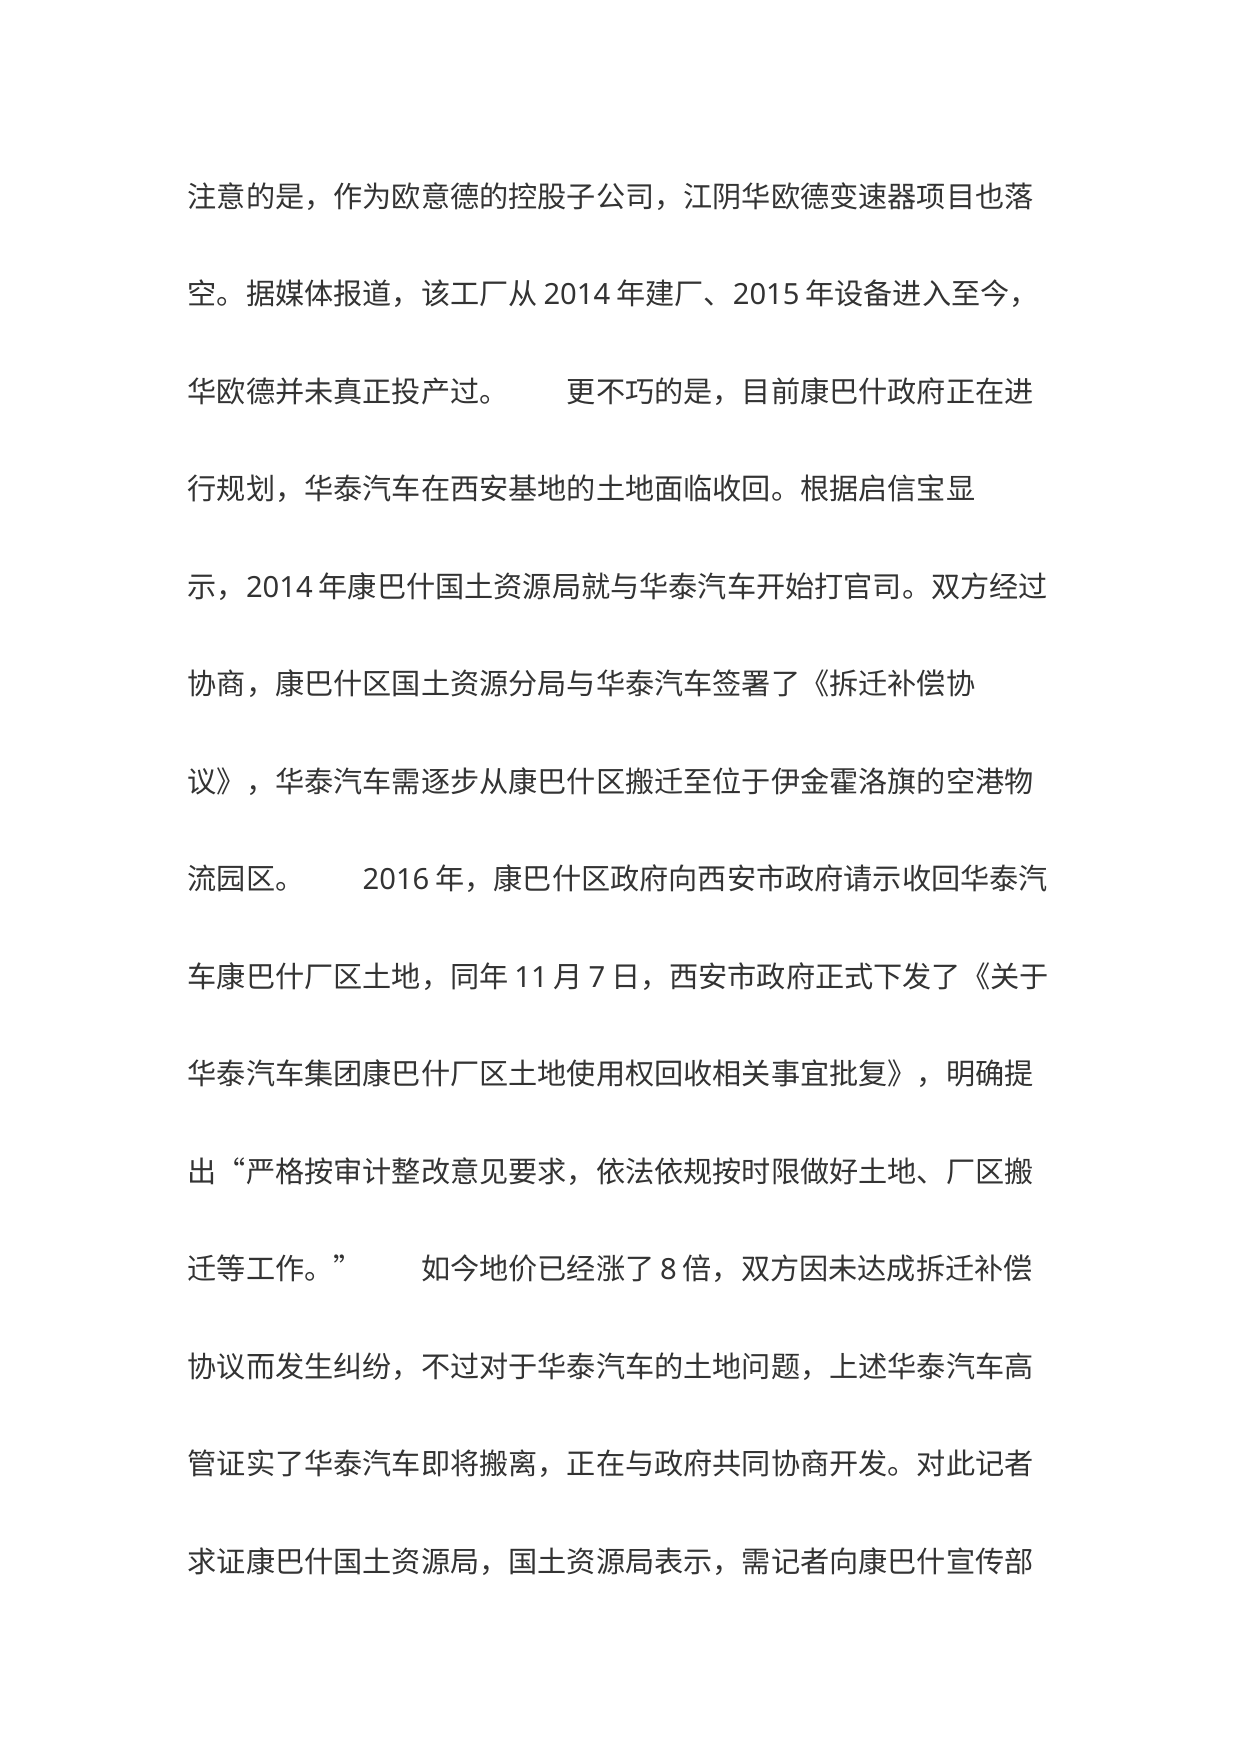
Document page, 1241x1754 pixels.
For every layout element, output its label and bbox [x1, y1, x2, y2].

table_cell [186, 162, 1054, 1592]
